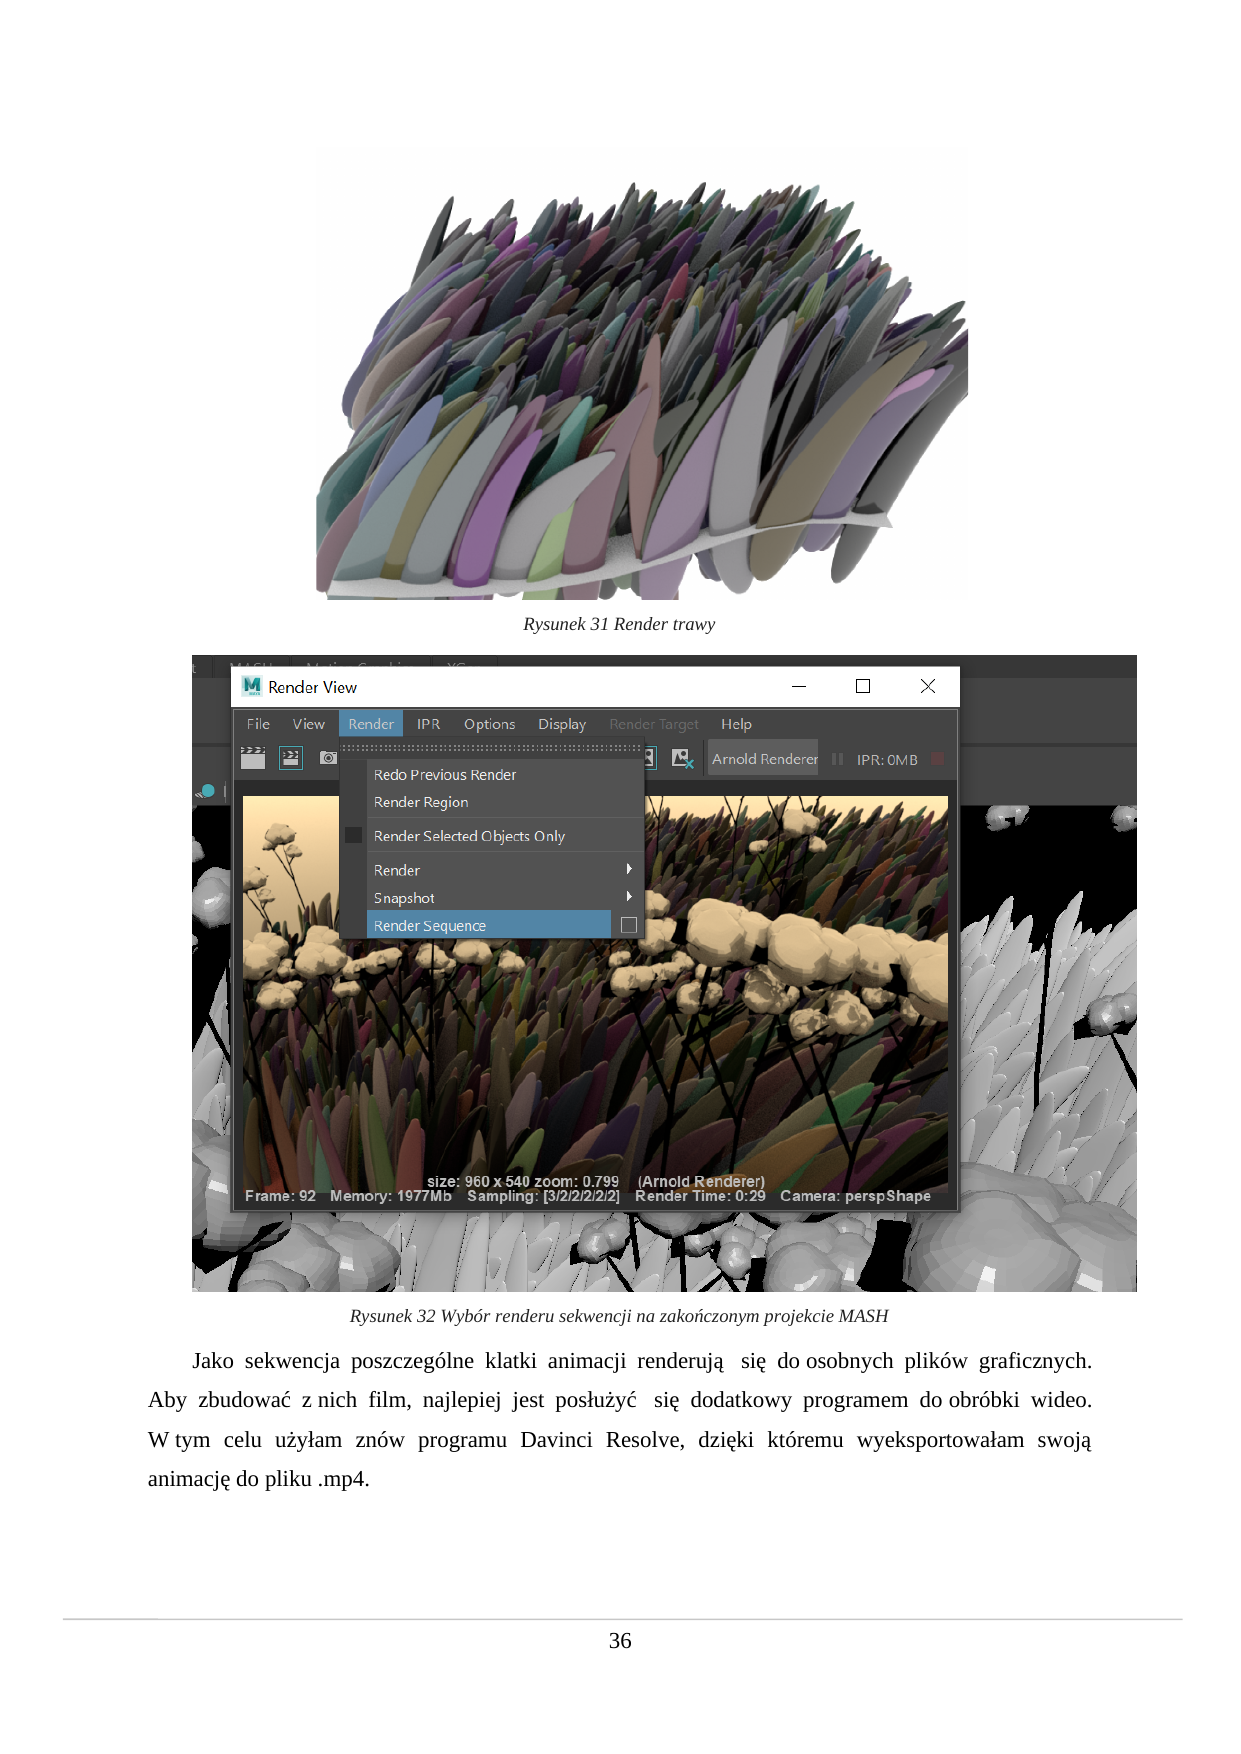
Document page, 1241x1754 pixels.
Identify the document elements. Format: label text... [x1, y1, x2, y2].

picture [316, 147, 969, 600]
picture [192, 655, 1137, 1292]
text Jako sekwencja poszczególne klatki animacji renderują się do osobnych plików graficznych. Aby zbudować z nich film, najlepiej jest posłużyć się dodatkowy programem do obróbki wideo. W tym celu użyłam znów programu Davinci Resolve, dzięki któremu wyeksportowałam swoją animację do pliku .mp4. [148, 1347, 1093, 1492]
